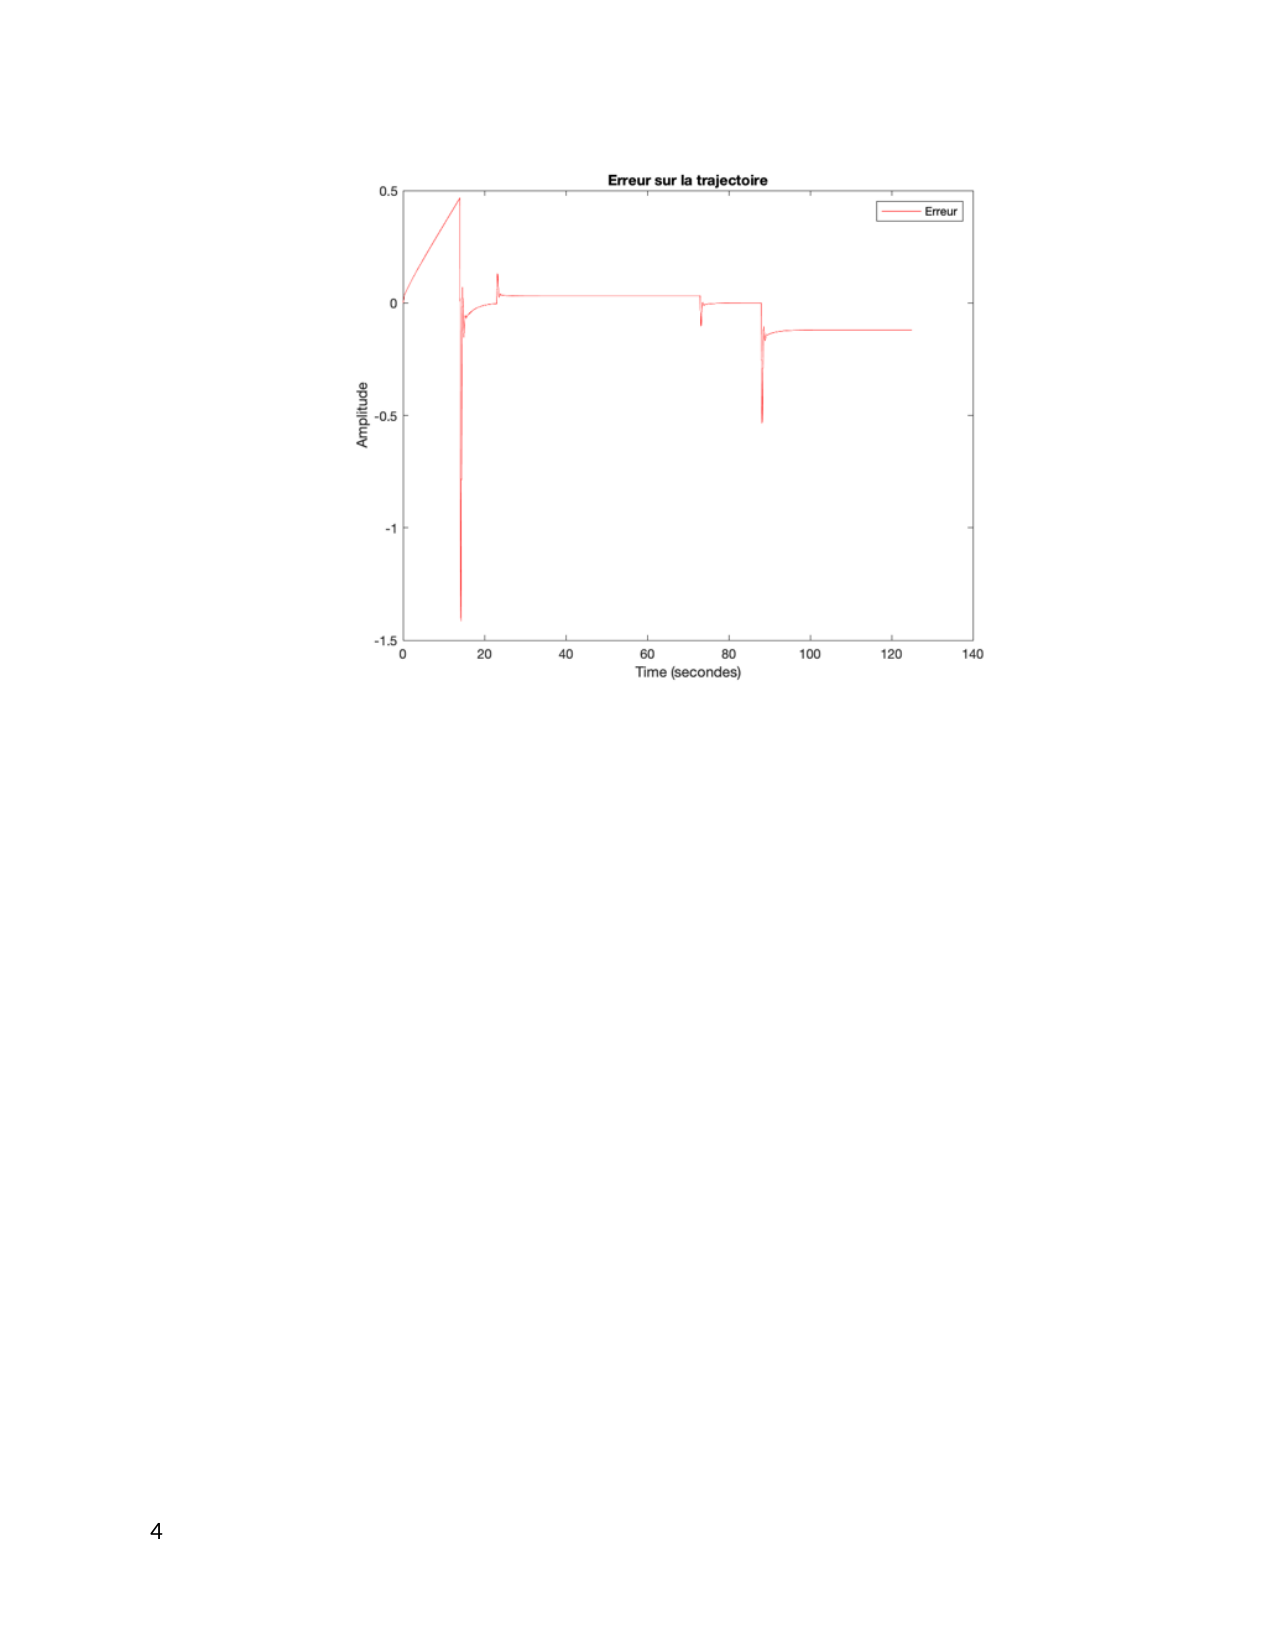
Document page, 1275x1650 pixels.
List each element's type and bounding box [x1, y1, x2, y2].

picture [307, 150, 1043, 701]
